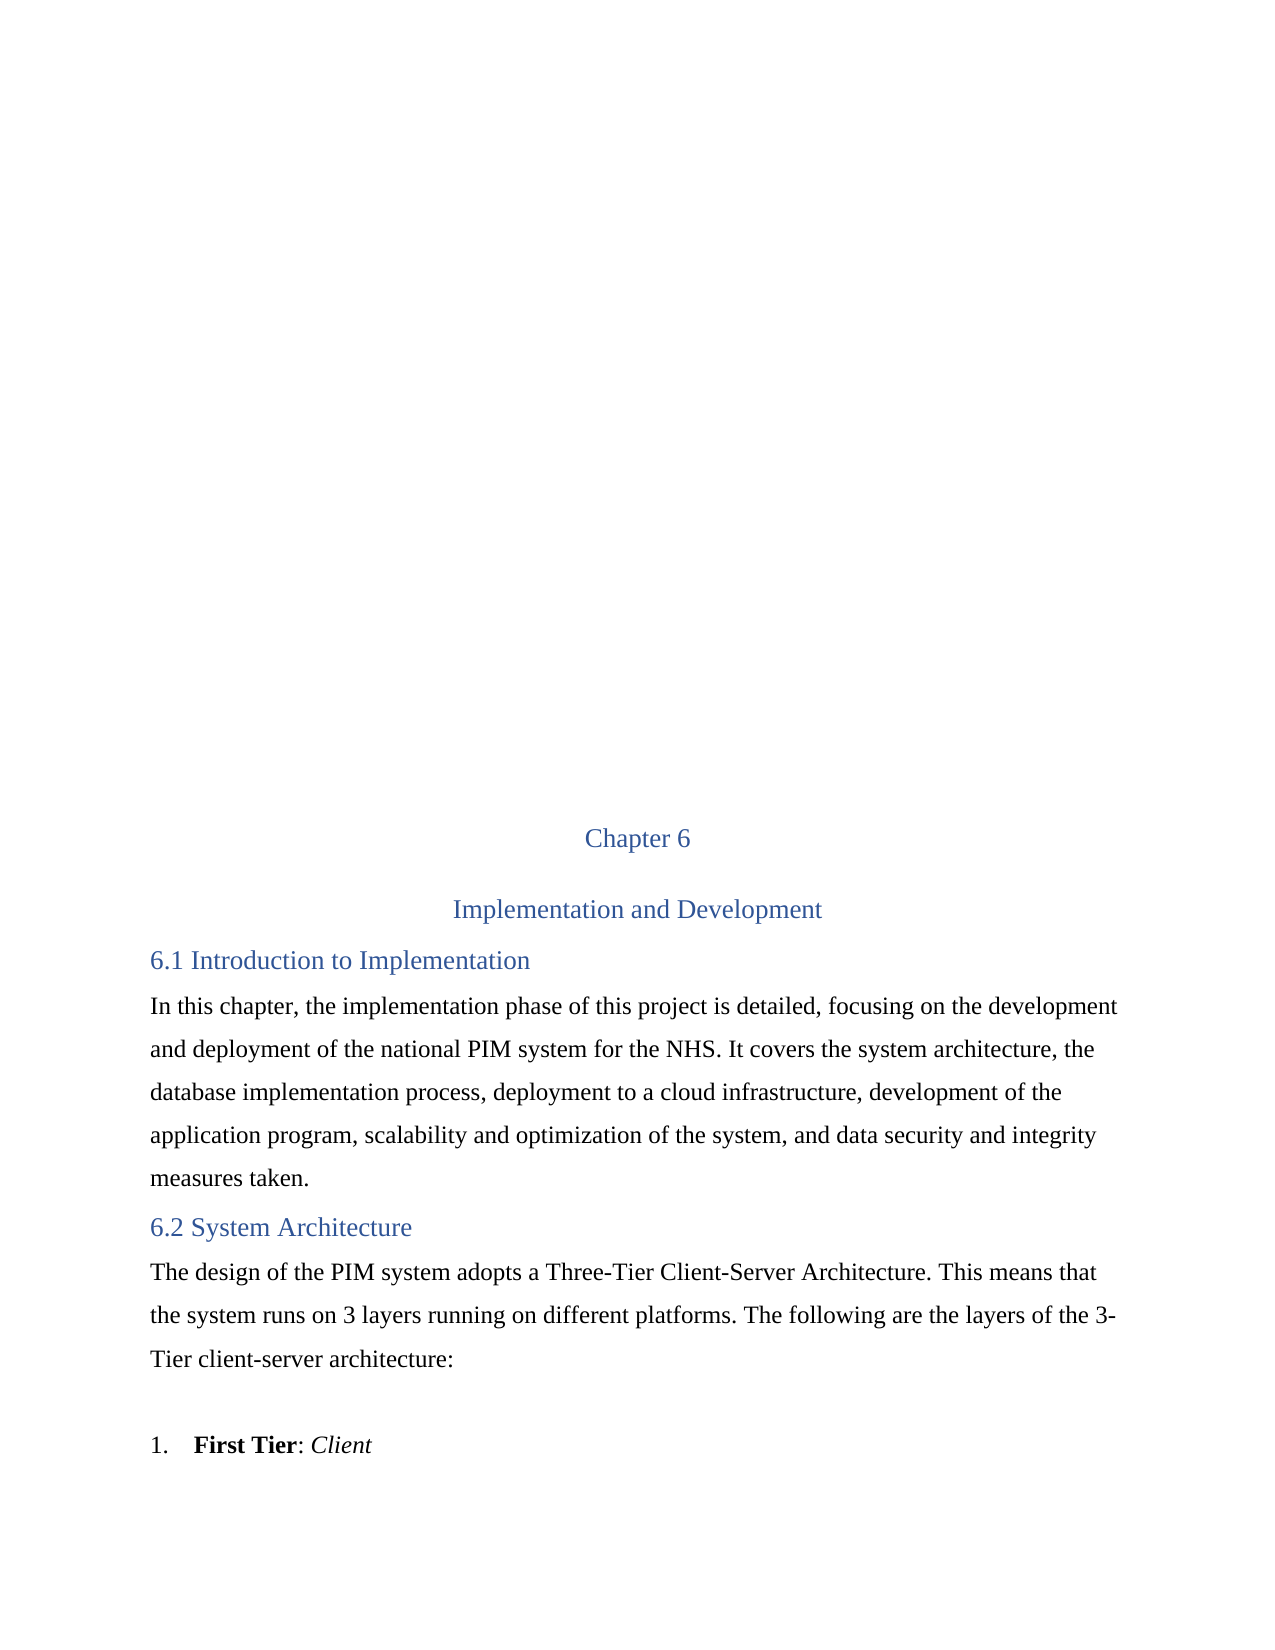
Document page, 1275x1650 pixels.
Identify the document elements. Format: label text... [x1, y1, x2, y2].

subtitle 6.2 System Architecture [150, 1211, 1125, 1242]
text The design of the PIM system adopts a Three-Tier Client-Server Architecture. This means that the system runs on 3 layers running on different platforms. The following are the layers of the 3-Tier client-server architecture: [150, 1257, 1125, 1372]
list First Tier: Client [150, 1430, 1125, 1459]
subtitle Implementation and Development [150, 893, 1125, 925]
text In this chapter, the implementation phase of this project is detailed, focusing on the development and deployment of the national PIM system for the NHS. It covers the system architecture, the database implementation process, deployment to a cloud infrastructure, development of the application program, scalability and optimization of the system, and data security and integrity measures taken. [150, 991, 1125, 1192]
subtitle 6.1 Introduction to Implementation [150, 944, 1125, 976]
subtitle Chapter 6 [150, 822, 1125, 853]
